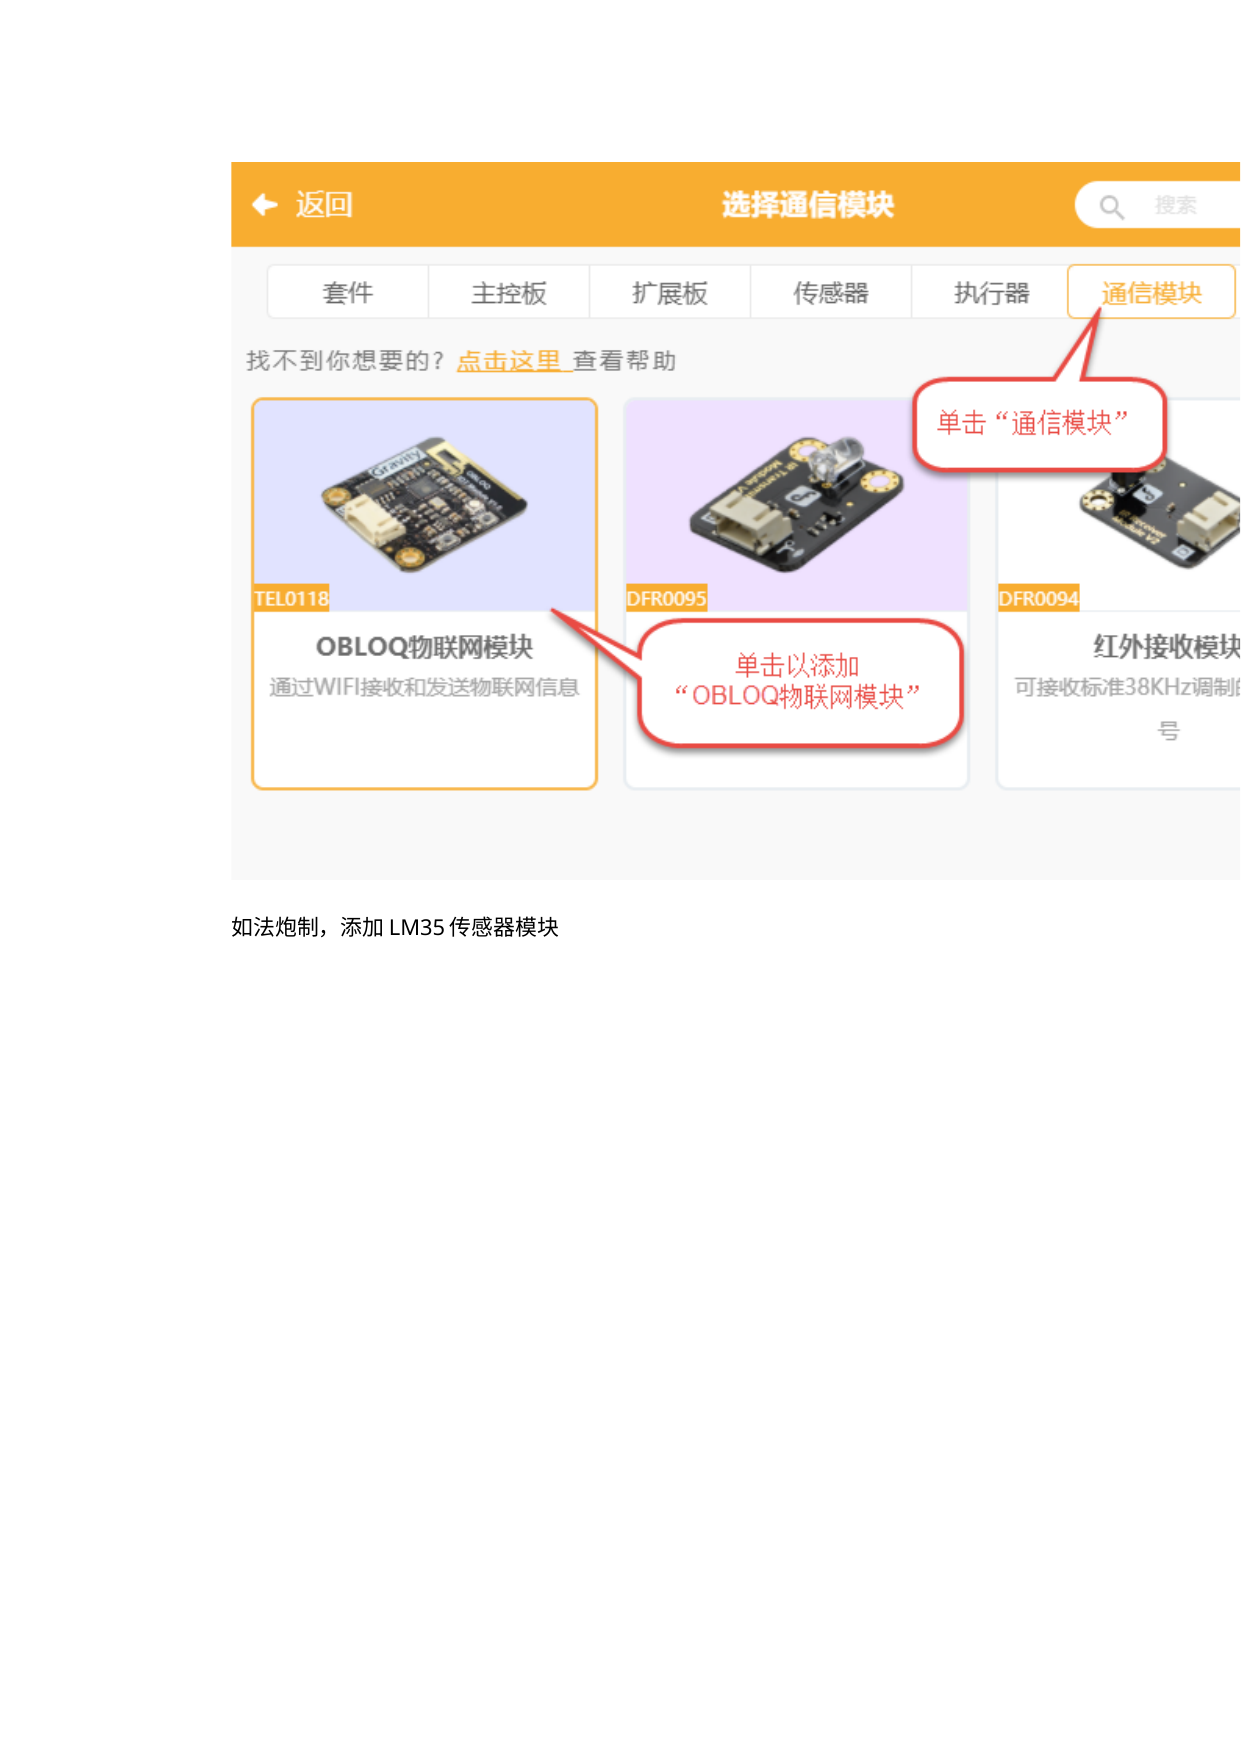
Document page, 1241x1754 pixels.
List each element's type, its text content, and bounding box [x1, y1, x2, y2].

picture [231, 162, 1241, 880]
text 如法炮制，添加LM35传感器模块 [187, 909, 1053, 942]
